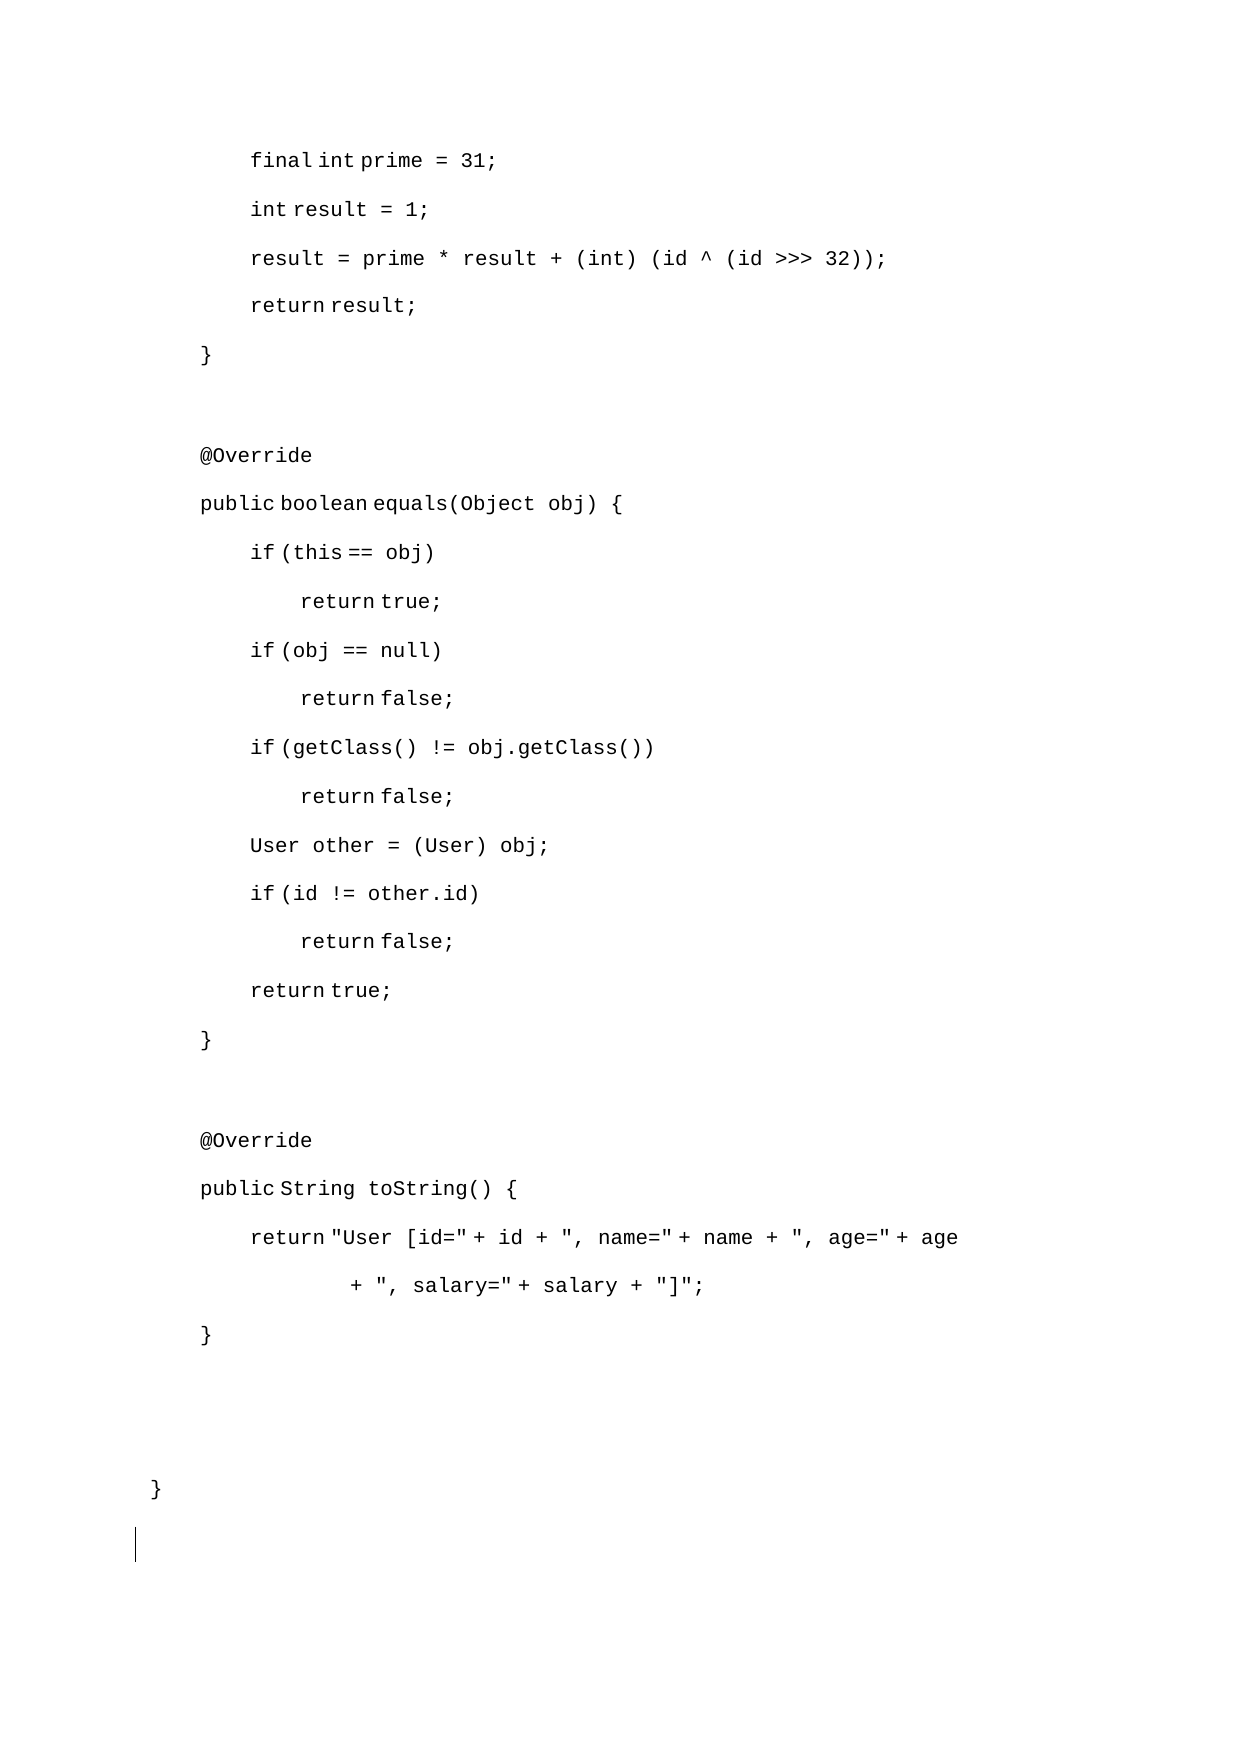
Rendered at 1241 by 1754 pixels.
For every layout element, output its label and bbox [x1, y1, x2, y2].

table_header [150, 150, 1240, 1527]
